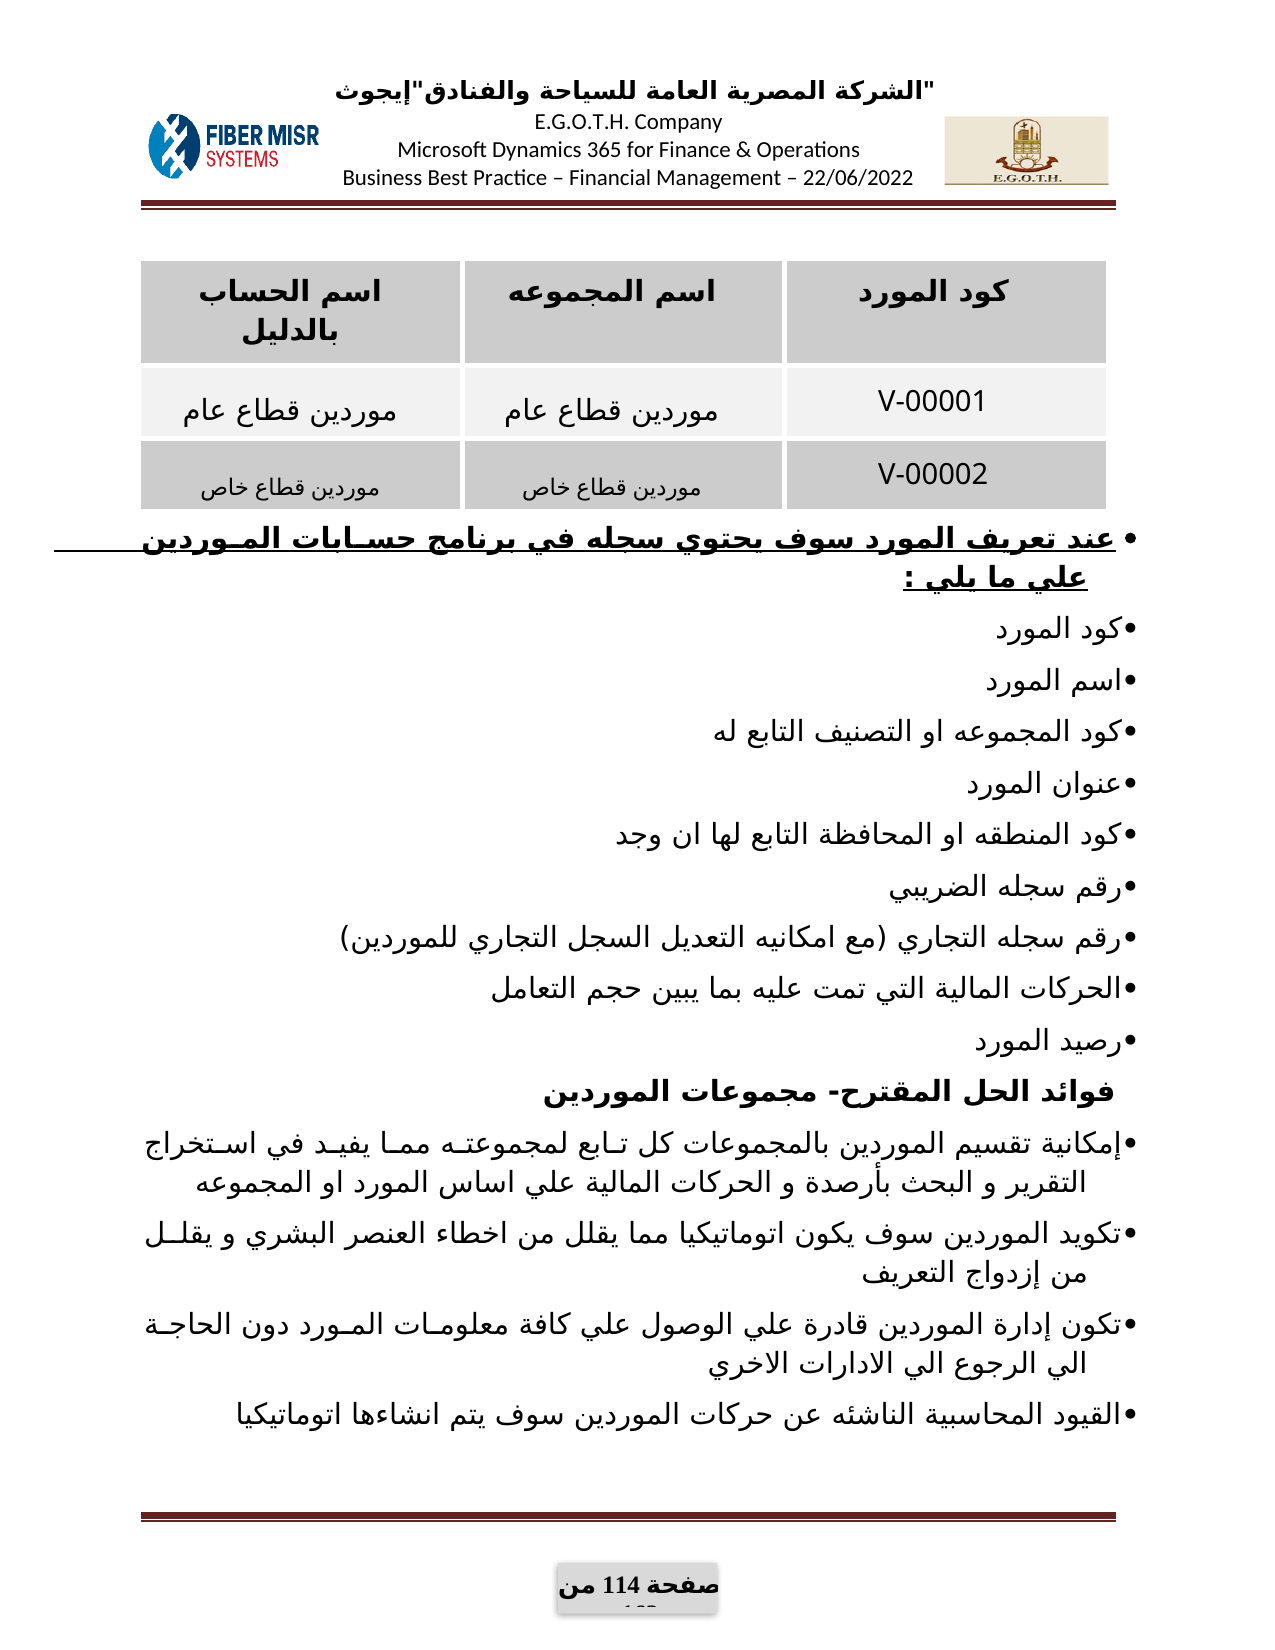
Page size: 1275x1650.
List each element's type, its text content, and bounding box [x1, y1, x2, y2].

table_cell موردين قطاع عام [465, 368, 782, 436]
list تكون إدارة الموردين قادرة علي الوصول علي كافة معلومات المورد دون الحاجة الي الرجوع الي الادارات الاخري [144, 1307, 1125, 1380]
table_header اسم الحساب بالدليل [141, 261, 460, 363]
list إمكانية تقسيم الموردين بالمجموعات كل تابع لمجموعته مما يفيد في استخراج التقرير و البحث بأرصدة و الحركات المالية علي اساس المورد او المجموعه [144, 1126, 1125, 1199]
list اسم المورد [144, 663, 1125, 697]
list الحركات المالية التي تمت عليه بما يبين حجم التعامل [144, 972, 1125, 1006]
table_header كود المورد [787, 261, 1106, 363]
picture [944, 116, 1109, 185]
list تكويد الموردين سوف يكون اتوماتيكيا مما يقلل من اخطاء العنصر البشري و يقلل من إزدواج التعريف [144, 1217, 1125, 1289]
list كود المورد [144, 612, 1125, 646]
list عنوان المورد [144, 766, 1125, 800]
table_cell V-00002 [787, 441, 1106, 509]
table_header اسم المجموعه [465, 261, 782, 363]
list كود المجموعه او التصنيف التابع له [144, 714, 1125, 748]
list رقم سجله التجاري (مع امكانيه التعديل السجل التجاري للموردين) [144, 920, 1125, 954]
table_cell موردين قطاع خاص [141, 441, 460, 509]
table_cell موردين قطاع خاص [465, 441, 782, 509]
list رقم سجله الضريبي [144, 869, 1125, 903]
list عند تعريف المورد سوف يحتوي سجله في برنامج حسابات الموردين علي ما يلي : [141, 521, 1125, 594]
list رصيد المورد [144, 1023, 1125, 1057]
table_cell موردين قطاع عام [141, 368, 460, 436]
text فوائد الحل المقترح- مجموعات الموردين [141, 1075, 1116, 1109]
picture [143, 104, 325, 186]
list القيود المحاسبية الناشئه عن حركات الموردين سوف يتم انشاءها اتوماتيكيا [144, 1397, 1125, 1431]
table_cell V-00001 [787, 368, 1106, 436]
list كود المنطقه او المحافظة التابع لها ان وجد [144, 817, 1125, 851]
